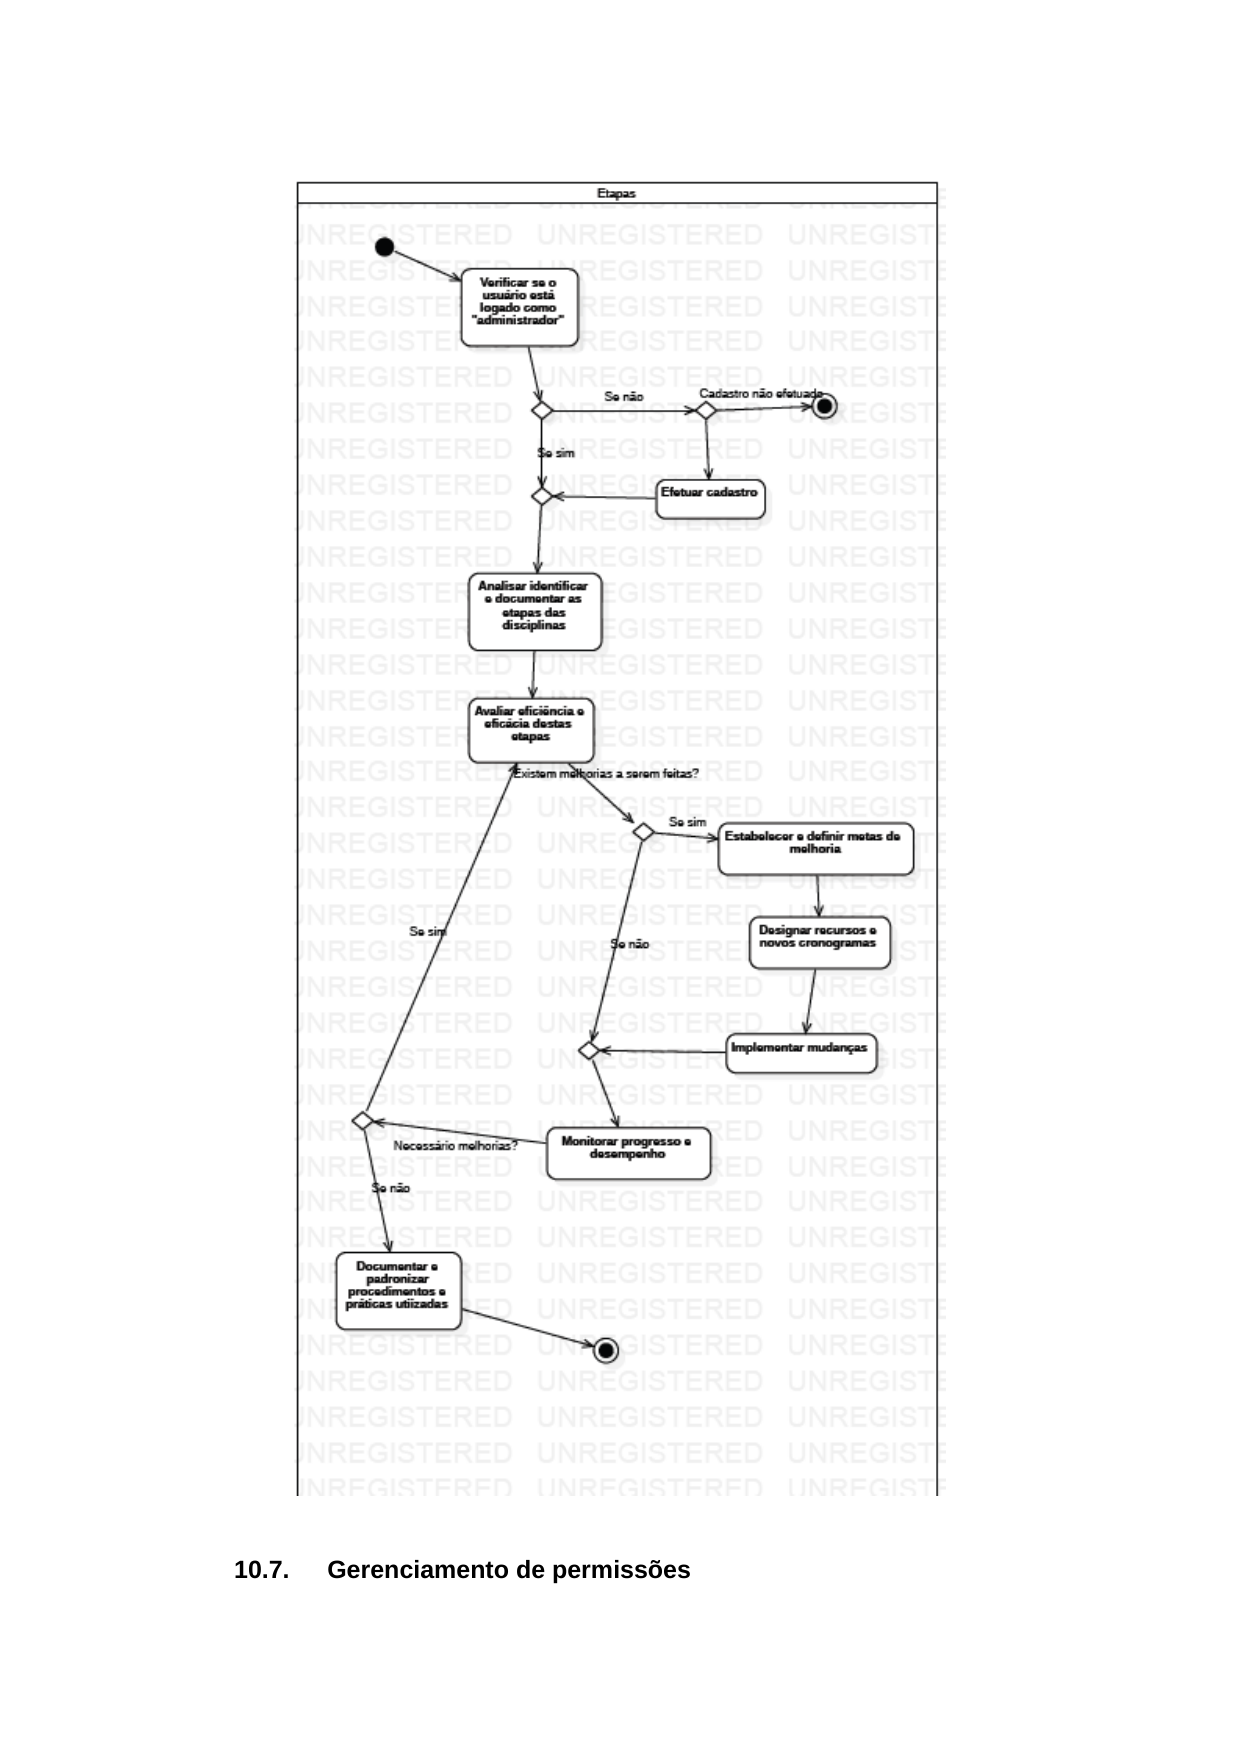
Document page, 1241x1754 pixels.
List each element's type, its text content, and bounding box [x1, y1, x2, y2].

subtitle Gerenciamento de permissões [289, 1555, 1122, 1584]
picture [294, 177, 946, 1496]
